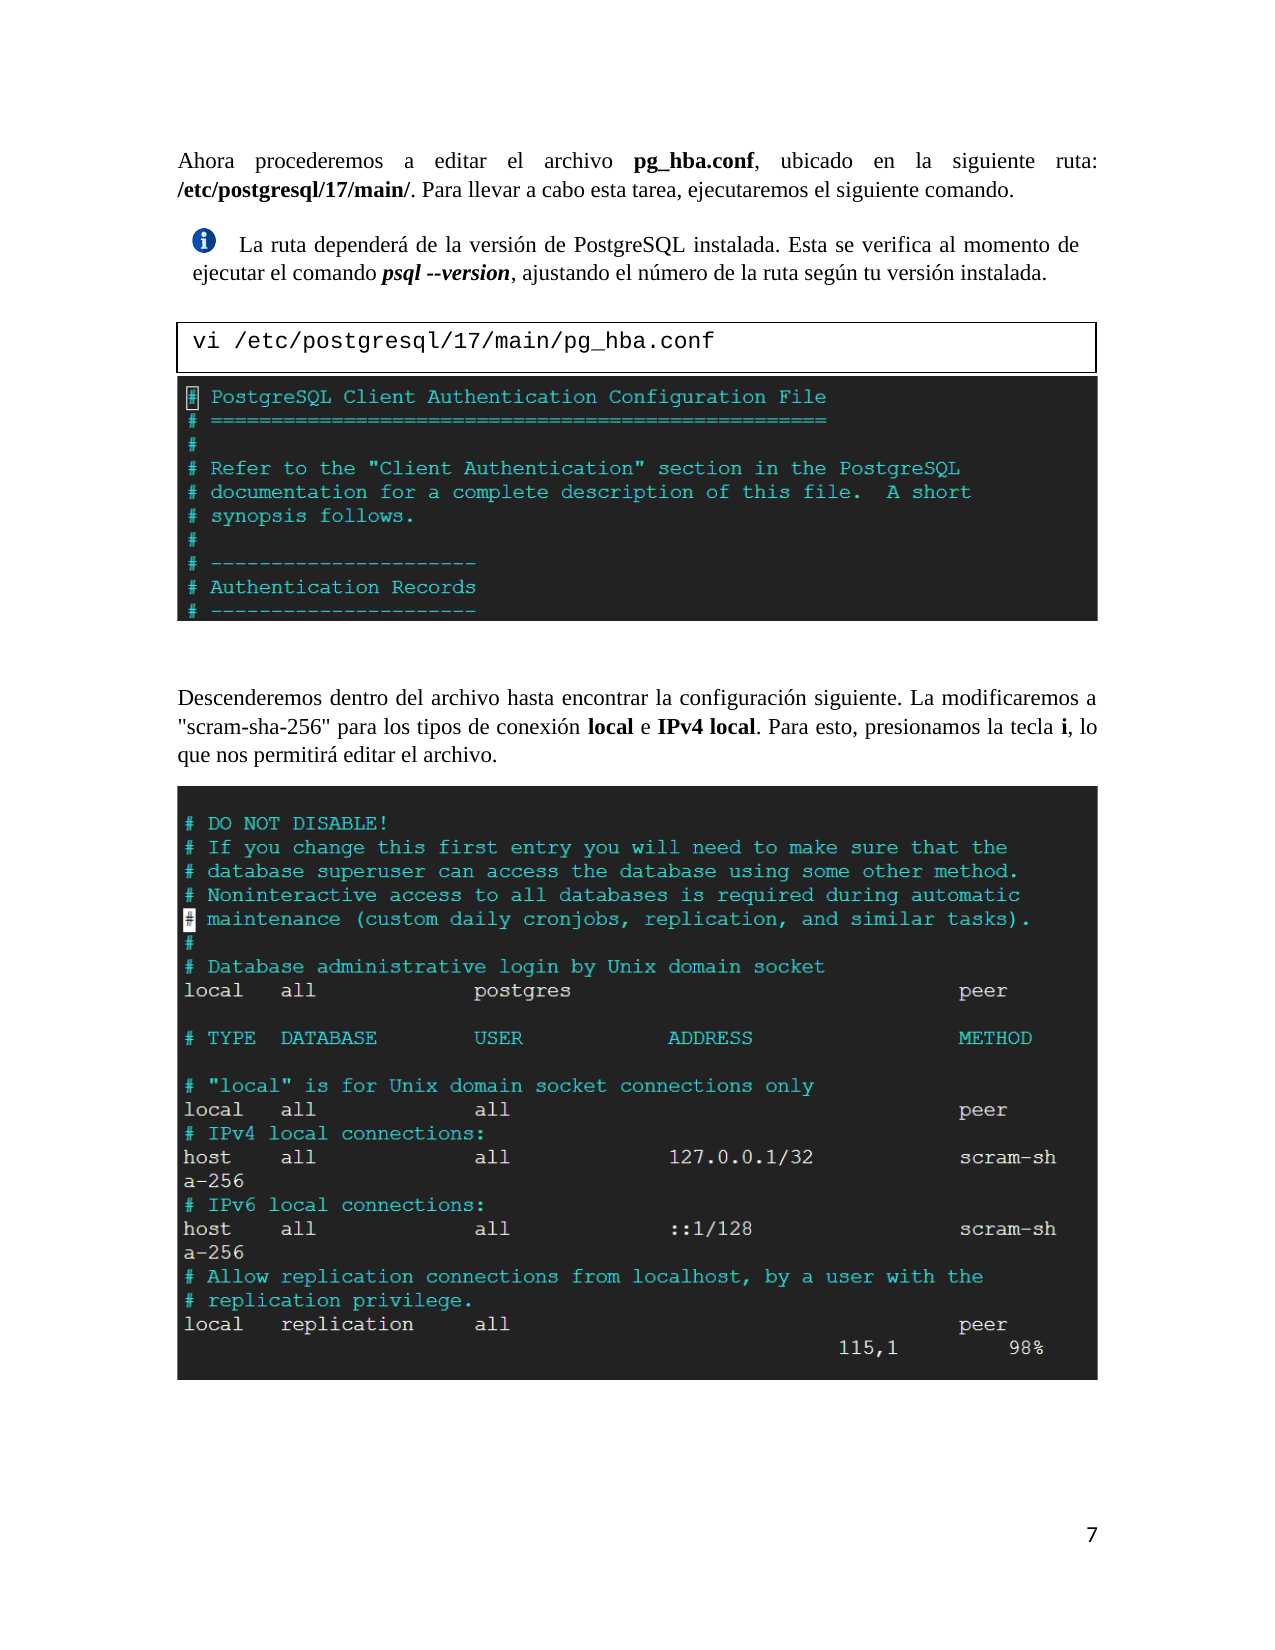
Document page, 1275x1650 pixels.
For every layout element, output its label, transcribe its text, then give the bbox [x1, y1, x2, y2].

picture [192, 228, 216, 253]
text Descenderemos dentro del archivo hasta encontrar la configuración siguiente. La modificaremos a "scram-sha-256" para los tipos de conexión local e IPv4 local. Para esto, presionamos la tecla i, lo que nos permitirá editar el archivo. [177, 684, 1098, 768]
picture [177, 786, 1098, 1380]
picture [177, 376, 1098, 621]
text Ahora procederemos a editar el archivo pg_hba.conf, ubicado en la siguiente ruta: /etc/postgresql/17/main/. Para llevar a cabo esta tarea, ejecutaremos el siguiente comando. [177, 148, 1098, 202]
